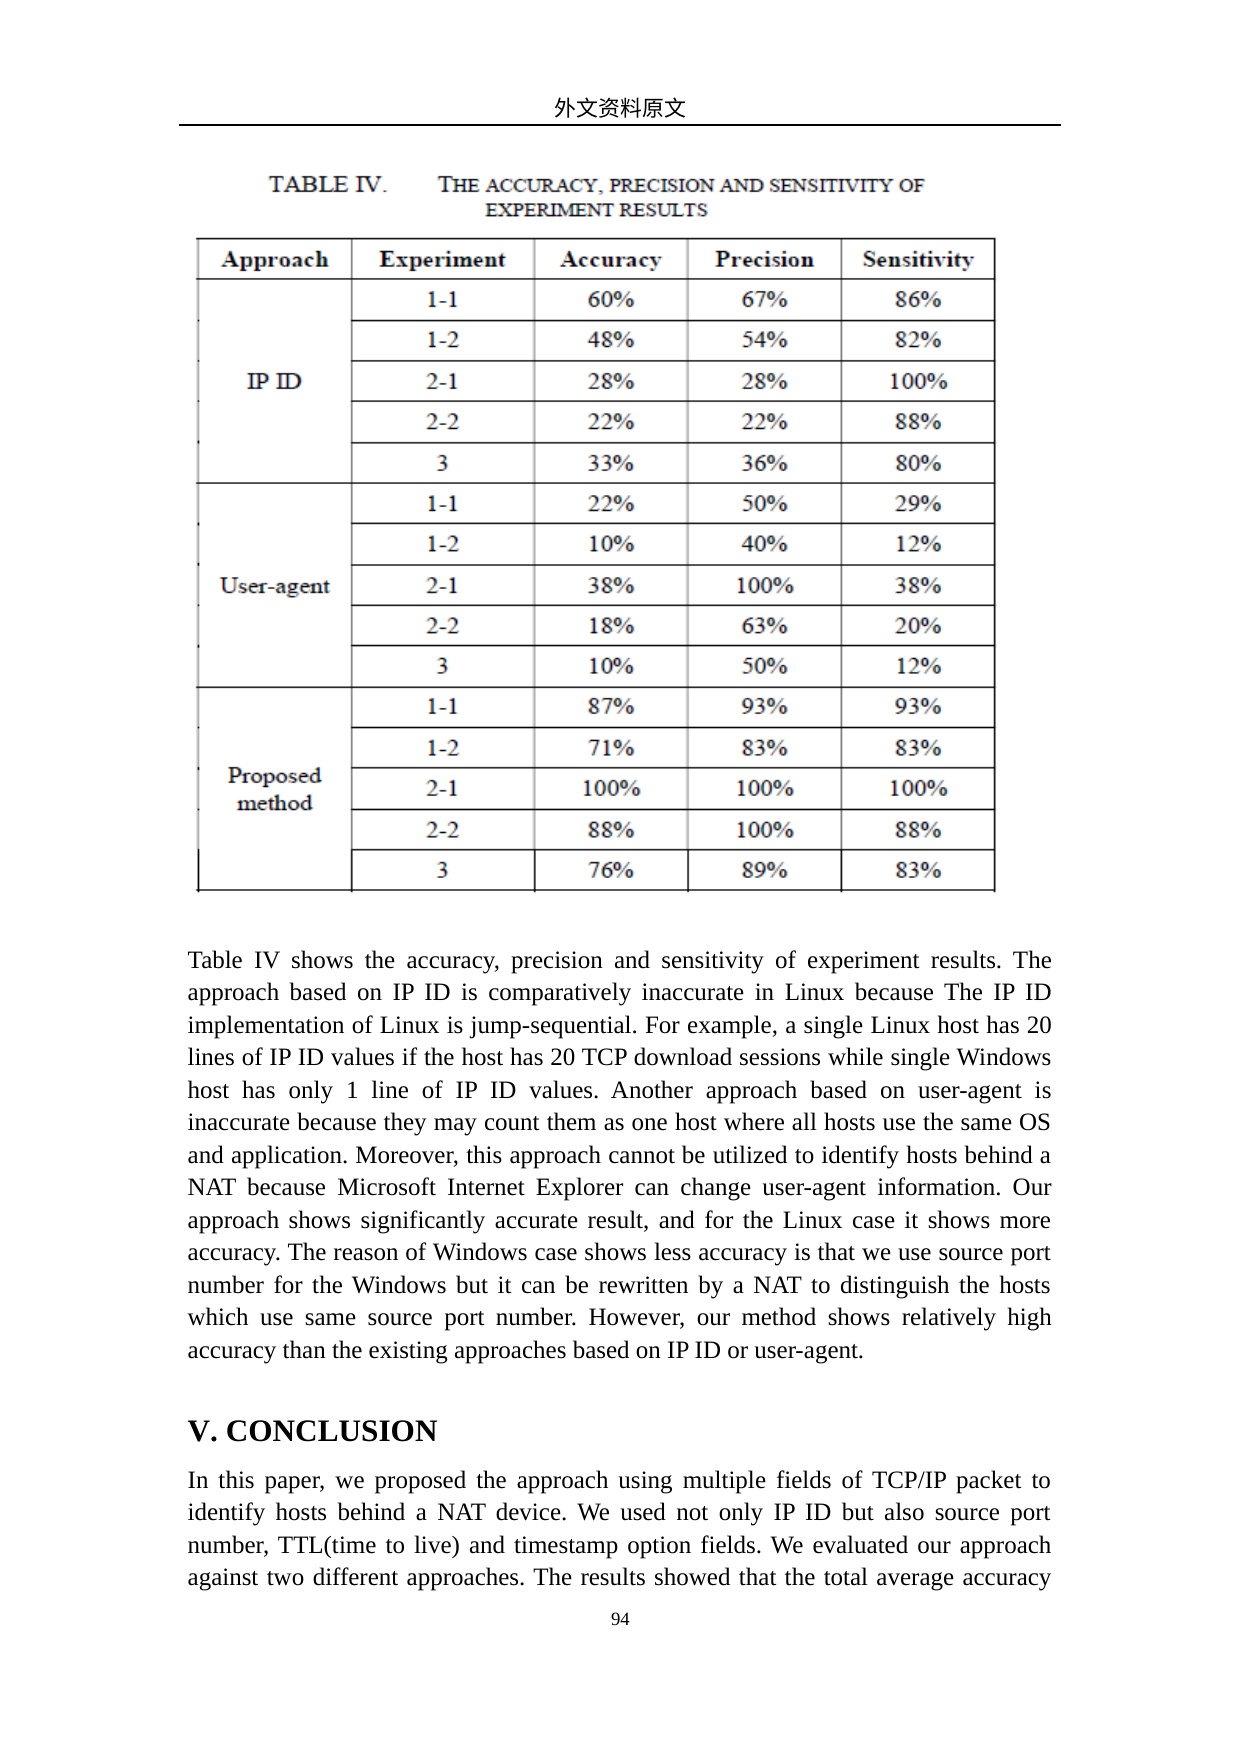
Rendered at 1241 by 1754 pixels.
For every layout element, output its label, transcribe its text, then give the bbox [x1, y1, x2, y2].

picture [187, 172, 1002, 901]
text Table IV shows the accuracy, precision and sensitivity of experiment results. The approach based on IP ID is comparatively inaccurate in Linux because The IP ID implementation of Linux is jump-sequential. For example, a single Linux host has 20 lines of IP ID values if the host has 20 TCP download sessions while single Windows host has only 1 line of IP ID values. Another approach based on user-agent is inaccurate because they may count them as one host where all hosts use the same OS and application. Moreover, this approach cannot be utilized to identify hosts behind a NAT because Microsoft Internet Explorer can change user-agent information. Our approach shows significantly accurate result, and for the Linux case it shows more accuracy. The reason of Windows case shows less accuracy is that we use source port number for the Windows but it can be rewritten by a NAT to distinguish the hosts which use same source port number. However, our method shows relatively high accuracy than the existing approaches based on IP ID or user-agent. [187, 943, 1053, 1365]
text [187, 1463, 1053, 1593]
text V. CONCLUSION [187, 1398, 1053, 1463]
